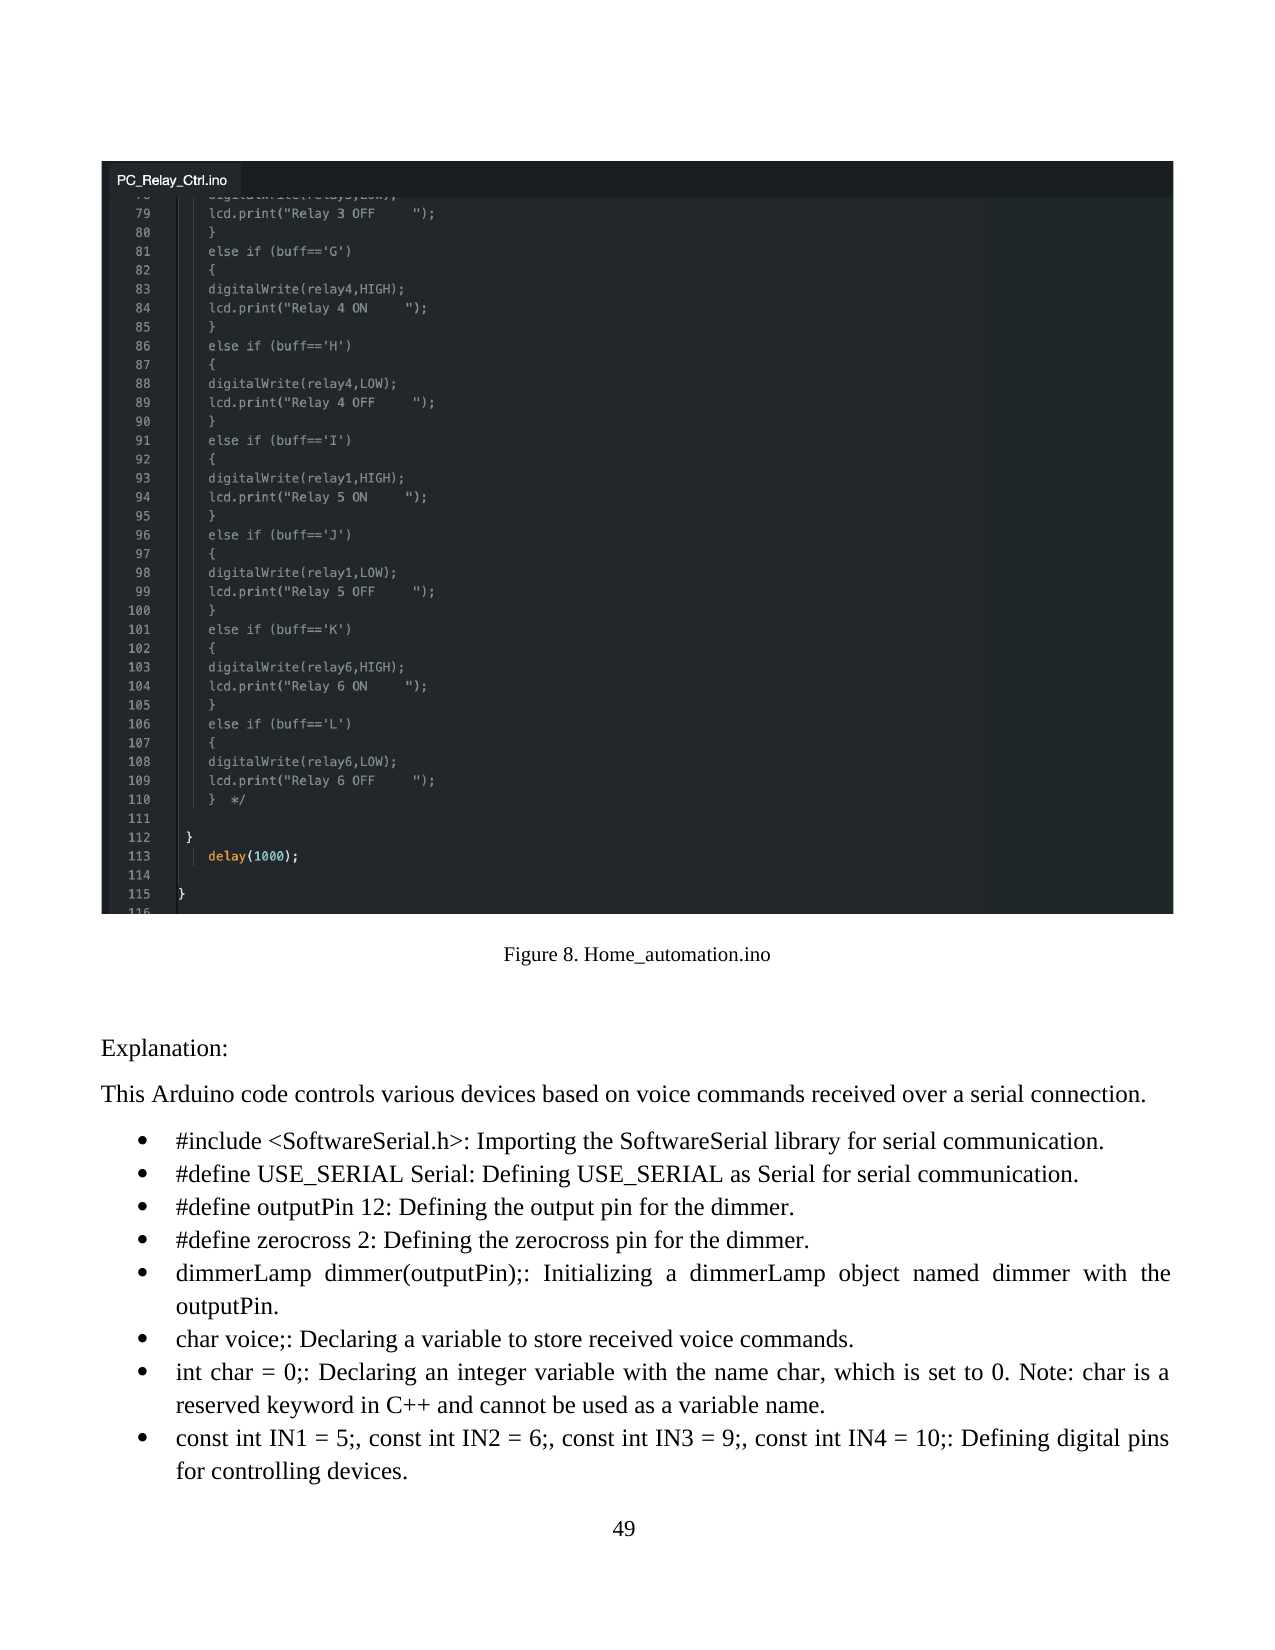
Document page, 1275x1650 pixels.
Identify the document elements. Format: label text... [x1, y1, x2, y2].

list #define zerocross 2: Defining the zerocross pin for the dimmer. [138, 1225, 1172, 1254]
picture [101, 161, 1174, 914]
text Explanation: [101, 1033, 1172, 1061]
list dimmerLamp dimmer(outputPin);: Initializing a dimmerLamp object named dimmer with the outputPin. [138, 1258, 1172, 1320]
list const int IN1 = 5;, const int IN2 = 6;, const int IN3 = 9;, const int IN4 = 10;: Defining digital pins for controlling devices. [138, 1423, 1172, 1485]
list char voice;: Declaring a variable to store received voice commands. [138, 1324, 1172, 1353]
list #define outputPin 12: Defining the output pin for the dimmer. [138, 1192, 1172, 1221]
list #define USE_SERIAL Serial: Defining USE_SERIAL as Serial for serial communication. [138, 1159, 1172, 1188]
text Figure 8. Home_automation.ino [102, 942, 1172, 966]
text This Arduino code controls various devices based on voice commands received over a serial connection. [101, 1079, 1172, 1108]
list #include <SoftwareSerial.h>: Importing the SoftwareSerial library for serial communication. [138, 1126, 1172, 1155]
list int char = 0;: Declaring an integer variable with the name char, which is set to 0. Note: char is a reserved keyword in C++ and cannot be used as a variable name. [138, 1357, 1172, 1419]
